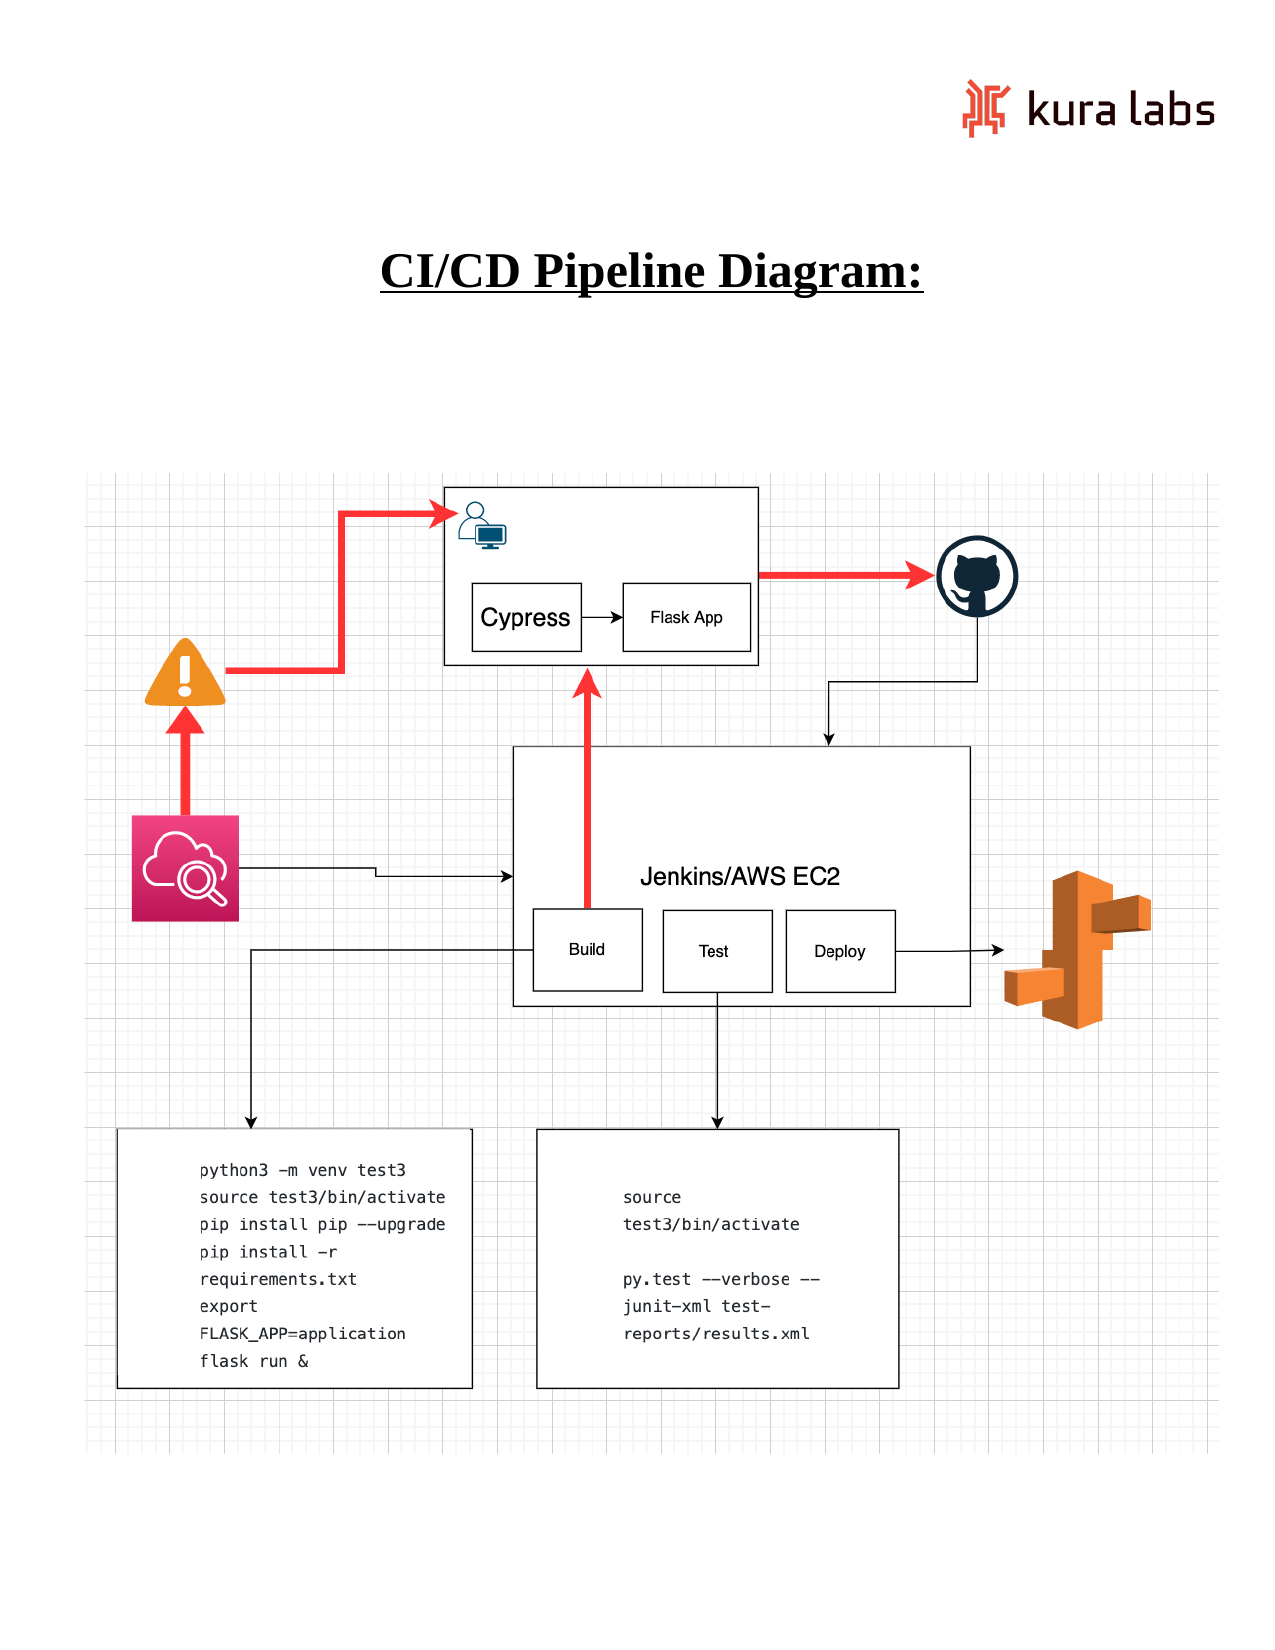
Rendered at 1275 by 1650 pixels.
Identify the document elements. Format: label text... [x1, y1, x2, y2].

picture [962, 75, 1219, 144]
subtitle CI/CD Pipeline Diagram: [84, 241, 1219, 298]
picture [84, 471, 1219, 1454]
